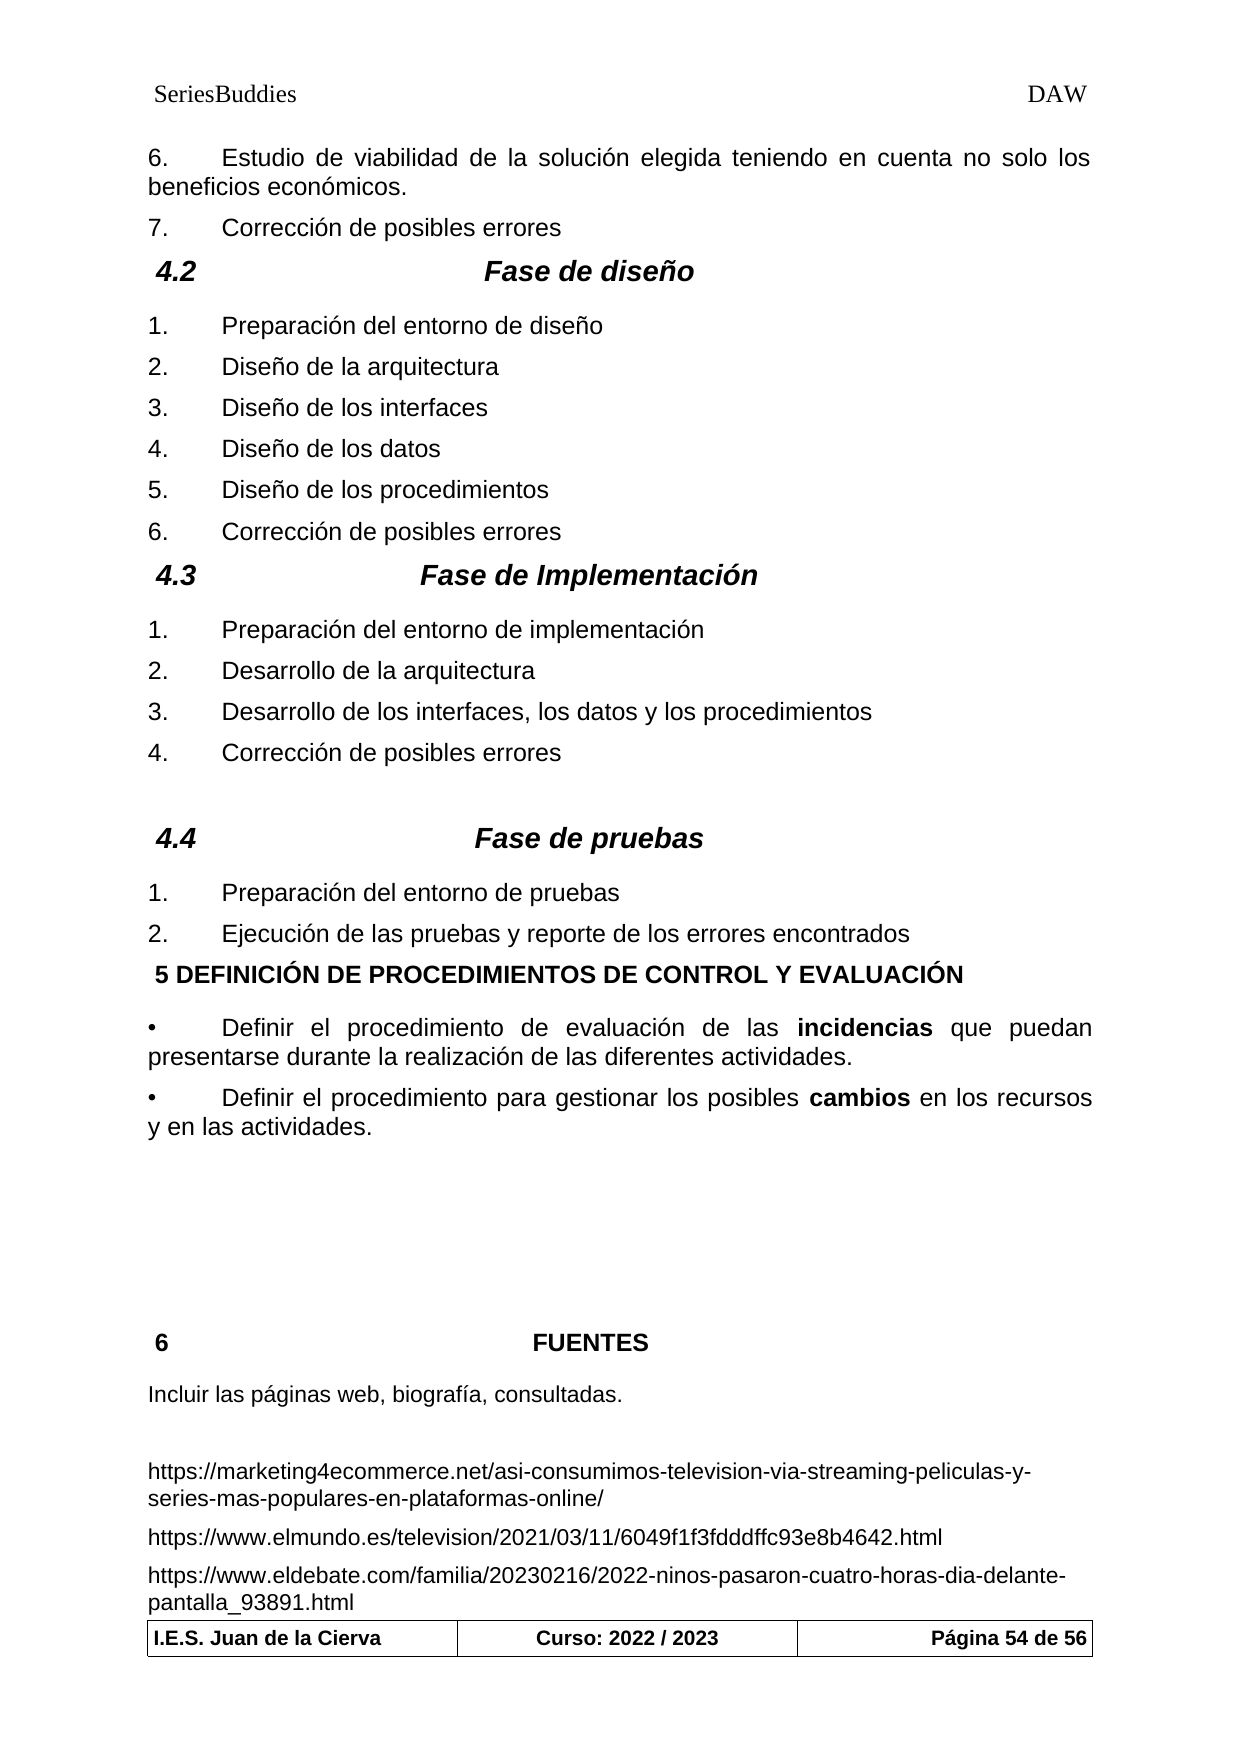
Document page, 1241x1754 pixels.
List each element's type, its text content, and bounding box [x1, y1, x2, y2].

list Estudio de viabilidad de la solución elegida teniendo en cuenta no solo los beneficios económicos. [148, 143, 1093, 200]
list Diseño de los procedimientos [148, 476, 1093, 504]
list Corrección de posibles errores [148, 738, 1093, 767]
text https://marketing4ecommerce.net/asi-consumimos-television-via-streaming-peliculas-y-series-mas-populares-en-plataformas-online/ [148, 1458, 1093, 1511]
list Ejecución de las pruebas y reporte de los errores encontrados [148, 919, 1093, 948]
list Desarrollo de la arquitectura [148, 656, 1093, 685]
list Preparación del entorno de implementación [148, 615, 1093, 644]
subtitle FUENTES [148, 1328, 1093, 1357]
list Diseño de la arquitectura [148, 352, 1093, 381]
text https://www.elmundo.es/television/2021/03/11/6049f1f3fdddffc93e8b4642.html [148, 1523, 1093, 1550]
list Definir el procedimiento de evaluación de las incidencias que puedan presentarse durante la realización de las diferentes actividades. [148, 1013, 1093, 1070]
text Incluir las páginas web, biografía, consultadas. [148, 1381, 1093, 1407]
subtitle DEFINICIÓN DE PROCEDIMIENTOS DE CONTROL Y EVALUACIÓN [148, 960, 1093, 989]
list Diseño de los interfaces [148, 393, 1093, 422]
subtitle Fase de diseño [148, 254, 1093, 287]
list Diseño de los datos [148, 434, 1093, 463]
subtitle Fase de pruebas [148, 821, 1093, 854]
list Corrección de posibles errores [148, 517, 1093, 545]
text https://www.eldebate.com/familia/20230216/2022-ninos-pasaron-cuatro-horas-dia-delante-pantalla_93891.html [148, 1562, 1093, 1615]
list Preparación del entorno de pruebas [148, 878, 1093, 907]
list Definir el procedimiento para gestionar los posibles cambios en los recursos y en las actividades. [148, 1083, 1093, 1140]
subtitle Fase de Implementación [148, 558, 1093, 591]
list Preparación del entorno de diseño [148, 311, 1093, 340]
list Desarrollo de los interfaces, los datos y los procedimientos [148, 697, 1093, 726]
list Corrección de posibles errores [148, 213, 1093, 241]
